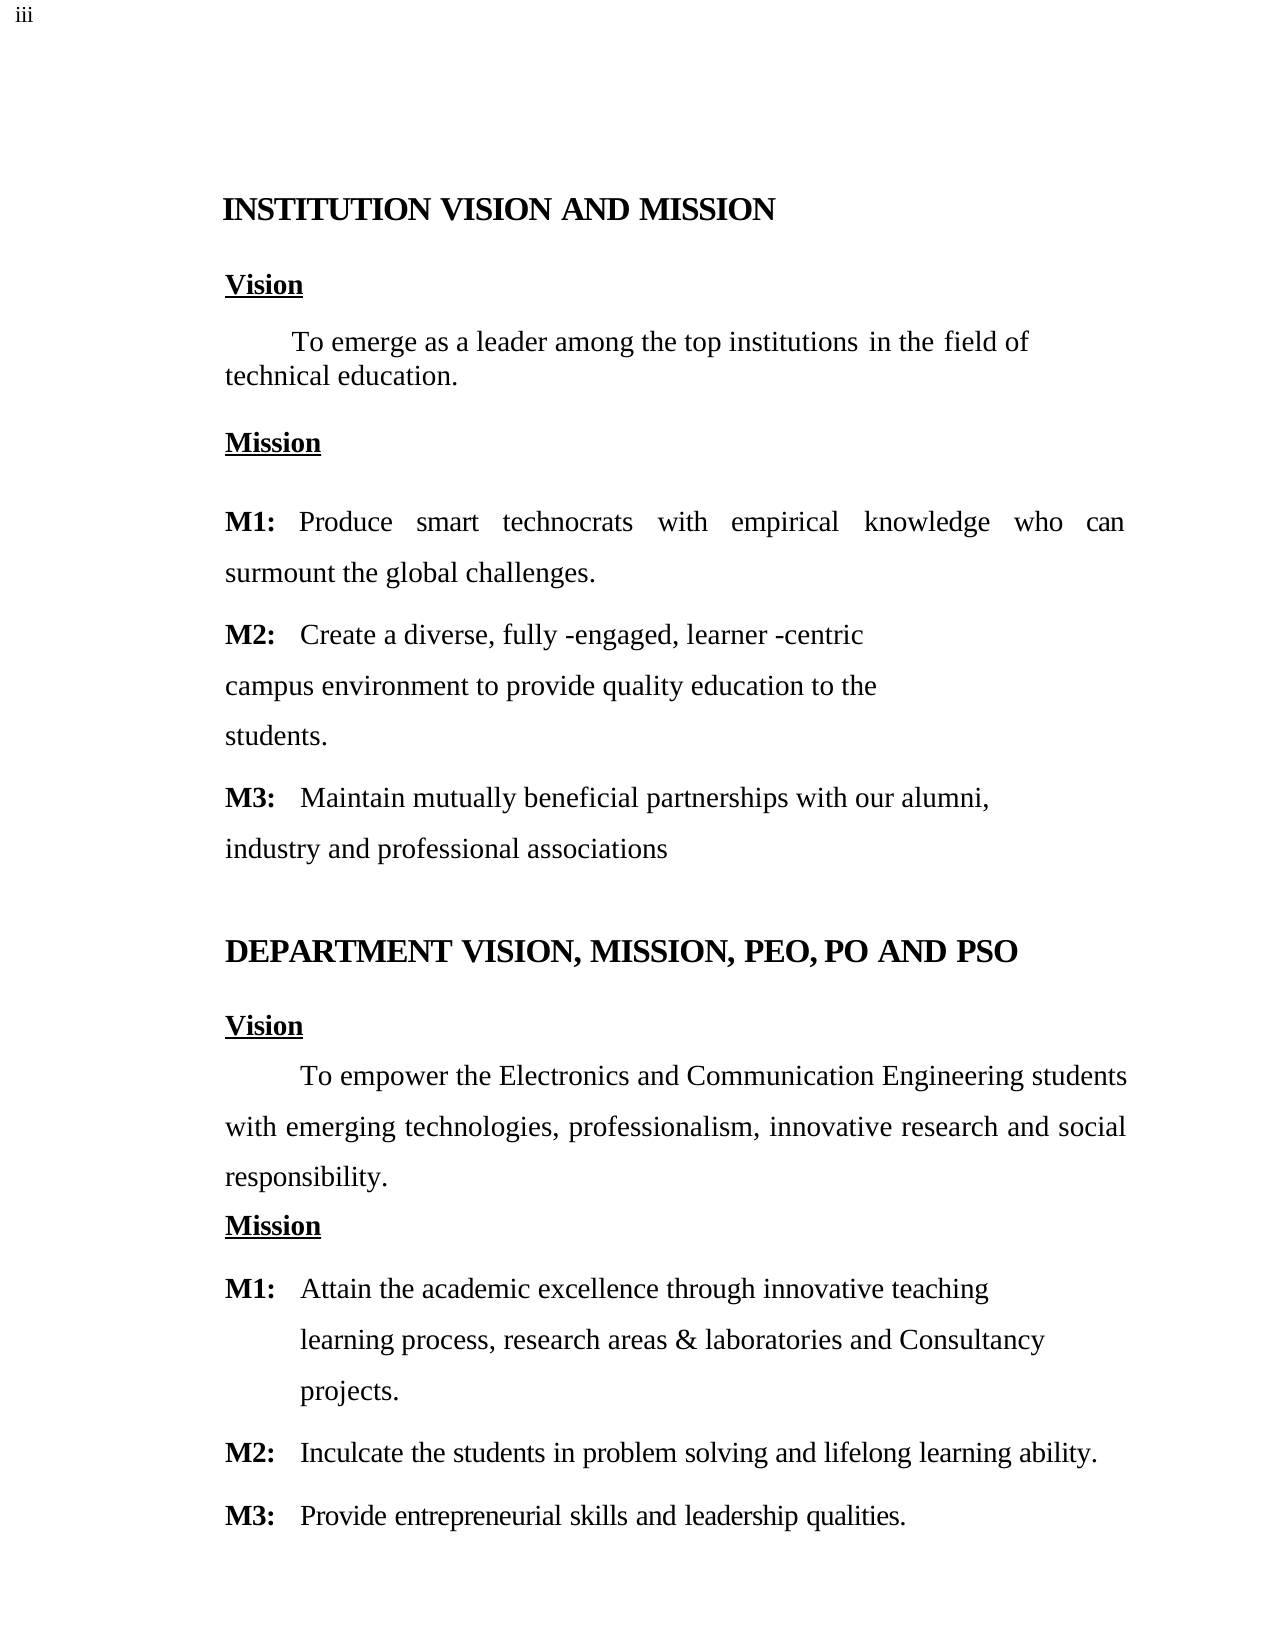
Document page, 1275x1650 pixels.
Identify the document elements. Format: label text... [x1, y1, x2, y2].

text To emerge as a leader among the top institutions in the field of technical education. [225, 324, 1086, 391]
text M3: Provide entrepreneurial skills and leadership qualities. [225, 1498, 1237, 1531]
text M1: Produce smart technocrats with empirical knowledge who can surmount the global challenges. [225, 504, 1125, 588]
text M1: Attain the academic excellence through innovative teaching learning process, research areas & laboratories and Consultancy projects. [225, 1272, 1084, 1406]
subtitle INSTITUTION VISION AND MISSION [222, 189, 1237, 228]
text M2: Create a diverse, fully -engaged, learner -centric campus environment to provide quality education to the students. [225, 617, 946, 752]
subtitle DEPARTMENT VISION, MISSION, PEO, PO AND PSO [225, 931, 1237, 969]
text Vision [225, 1008, 1237, 1042]
text Mission [225, 425, 1237, 459]
text Mission [225, 1210, 1237, 1242]
text To empower the Electronics and Communication Engineering students with emerging technologies, professionalism, innovative research and social responsibility. [225, 1058, 1127, 1193]
text M2: Inculcate the students in problem solving and lifelong learning ability. [225, 1435, 1237, 1469]
text M3: Maintain mutually beneficial partnerships with our alumni, industry and professional associations [225, 781, 1086, 865]
text Vision [225, 267, 1237, 300]
